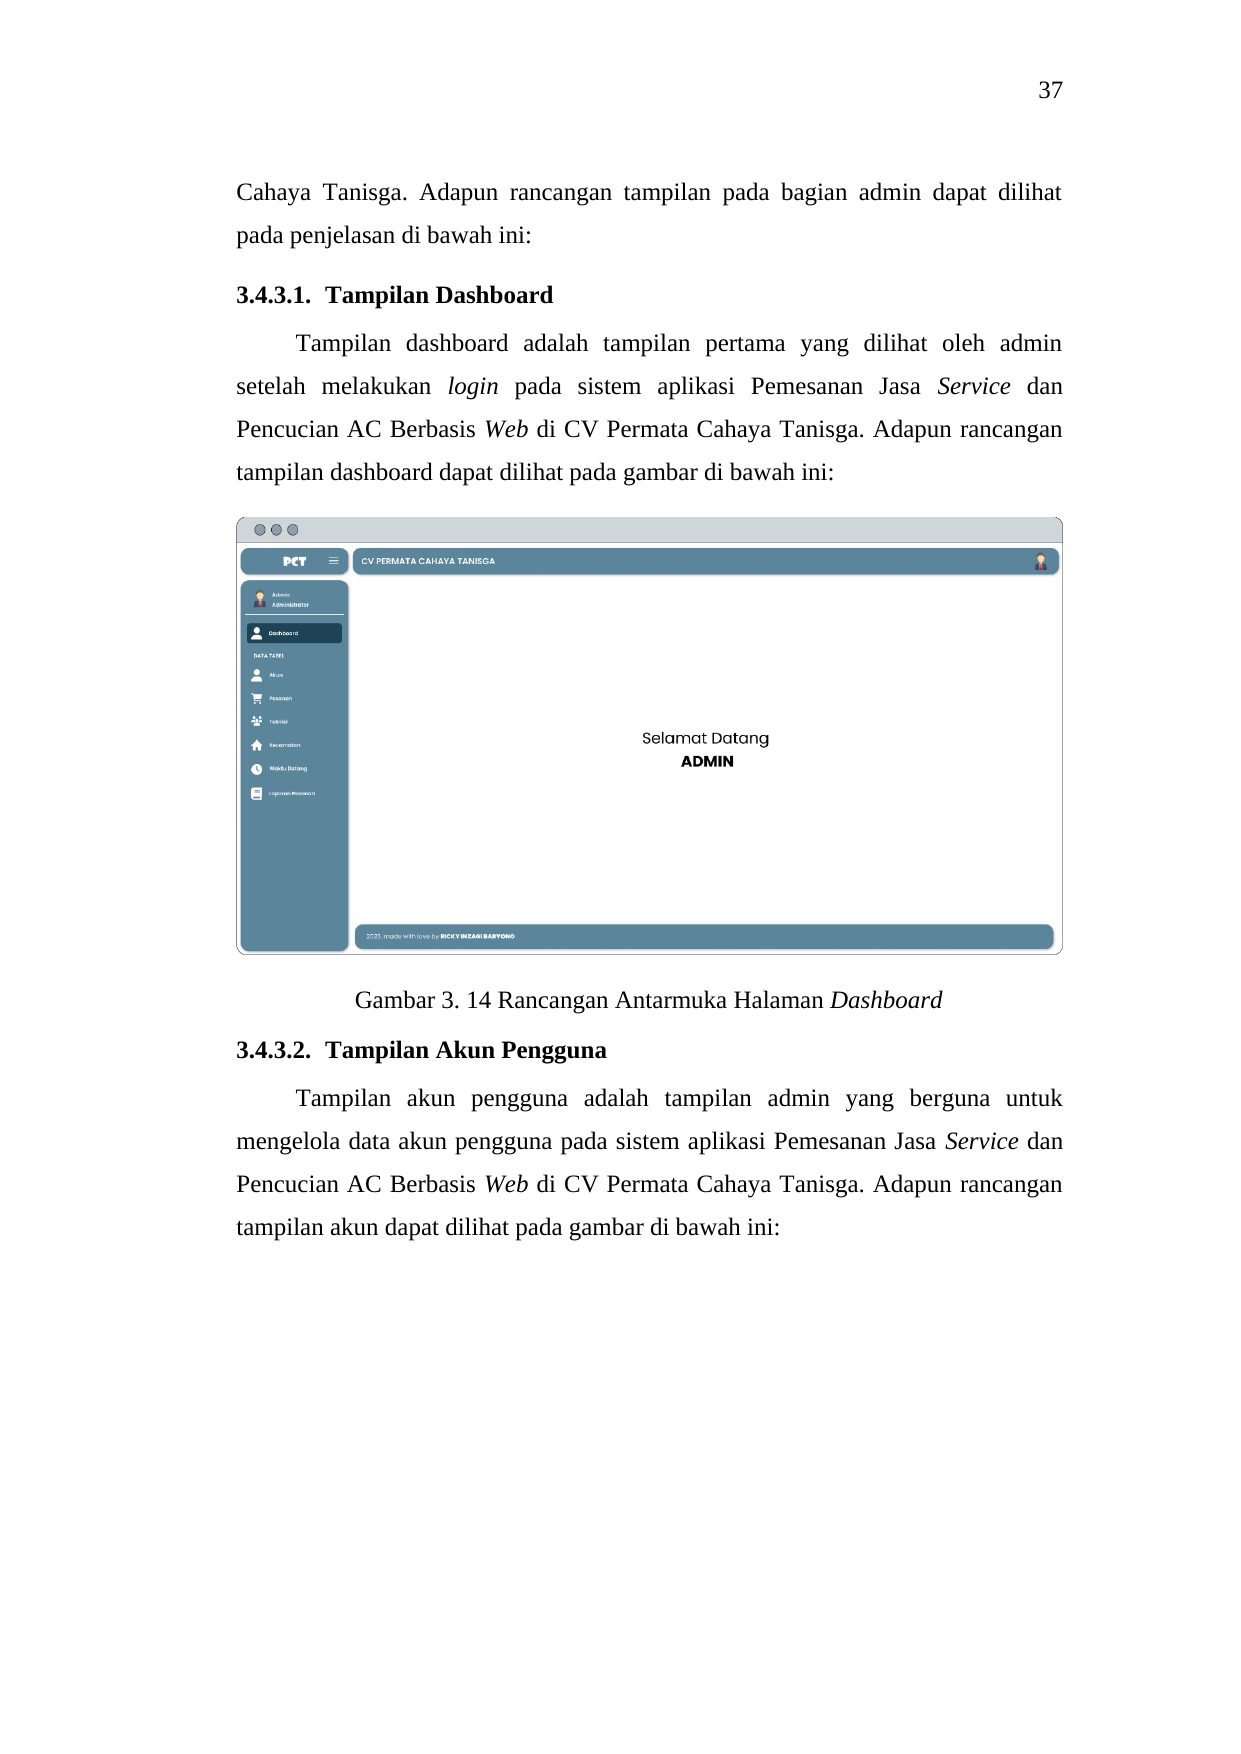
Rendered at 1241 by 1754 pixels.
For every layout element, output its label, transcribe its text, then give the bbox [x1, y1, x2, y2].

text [236, 177, 1063, 249]
subtitle Tampilan Akun Pengguna [236, 1035, 1063, 1064]
text Tampilan dashboard adalah tampilan pertama yang dilihat oleh admin setelah melakukan login pada sistem aplikasi Pemesanan Jasa Service dan Pencucian AC Berbasis Web di CV Permata Cahaya Tanisga. Adapun rancangan tampilan dashboard dapat dilihat pada gambar di bawah ini: [236, 328, 1063, 486]
subtitle Tampilan Dashboard [236, 280, 1063, 309]
picture [236, 517, 1063, 955]
text Tampilan akun pengguna adalah tampilan admin yang berguna untuk mengelola data akun pengguna pada sistem aplikasi Pemesanan Jasa Service dan Pencucian AC Berbasis Web di CV Permata Cahaya Tanisga. Adapun rancangan tampilan akun dapat dilihat pada gambar di bawah ini: [236, 1083, 1063, 1241]
text Gambar 3. 14 Rancangan Antarmuka Halaman Dashboard [236, 986, 1063, 1014]
